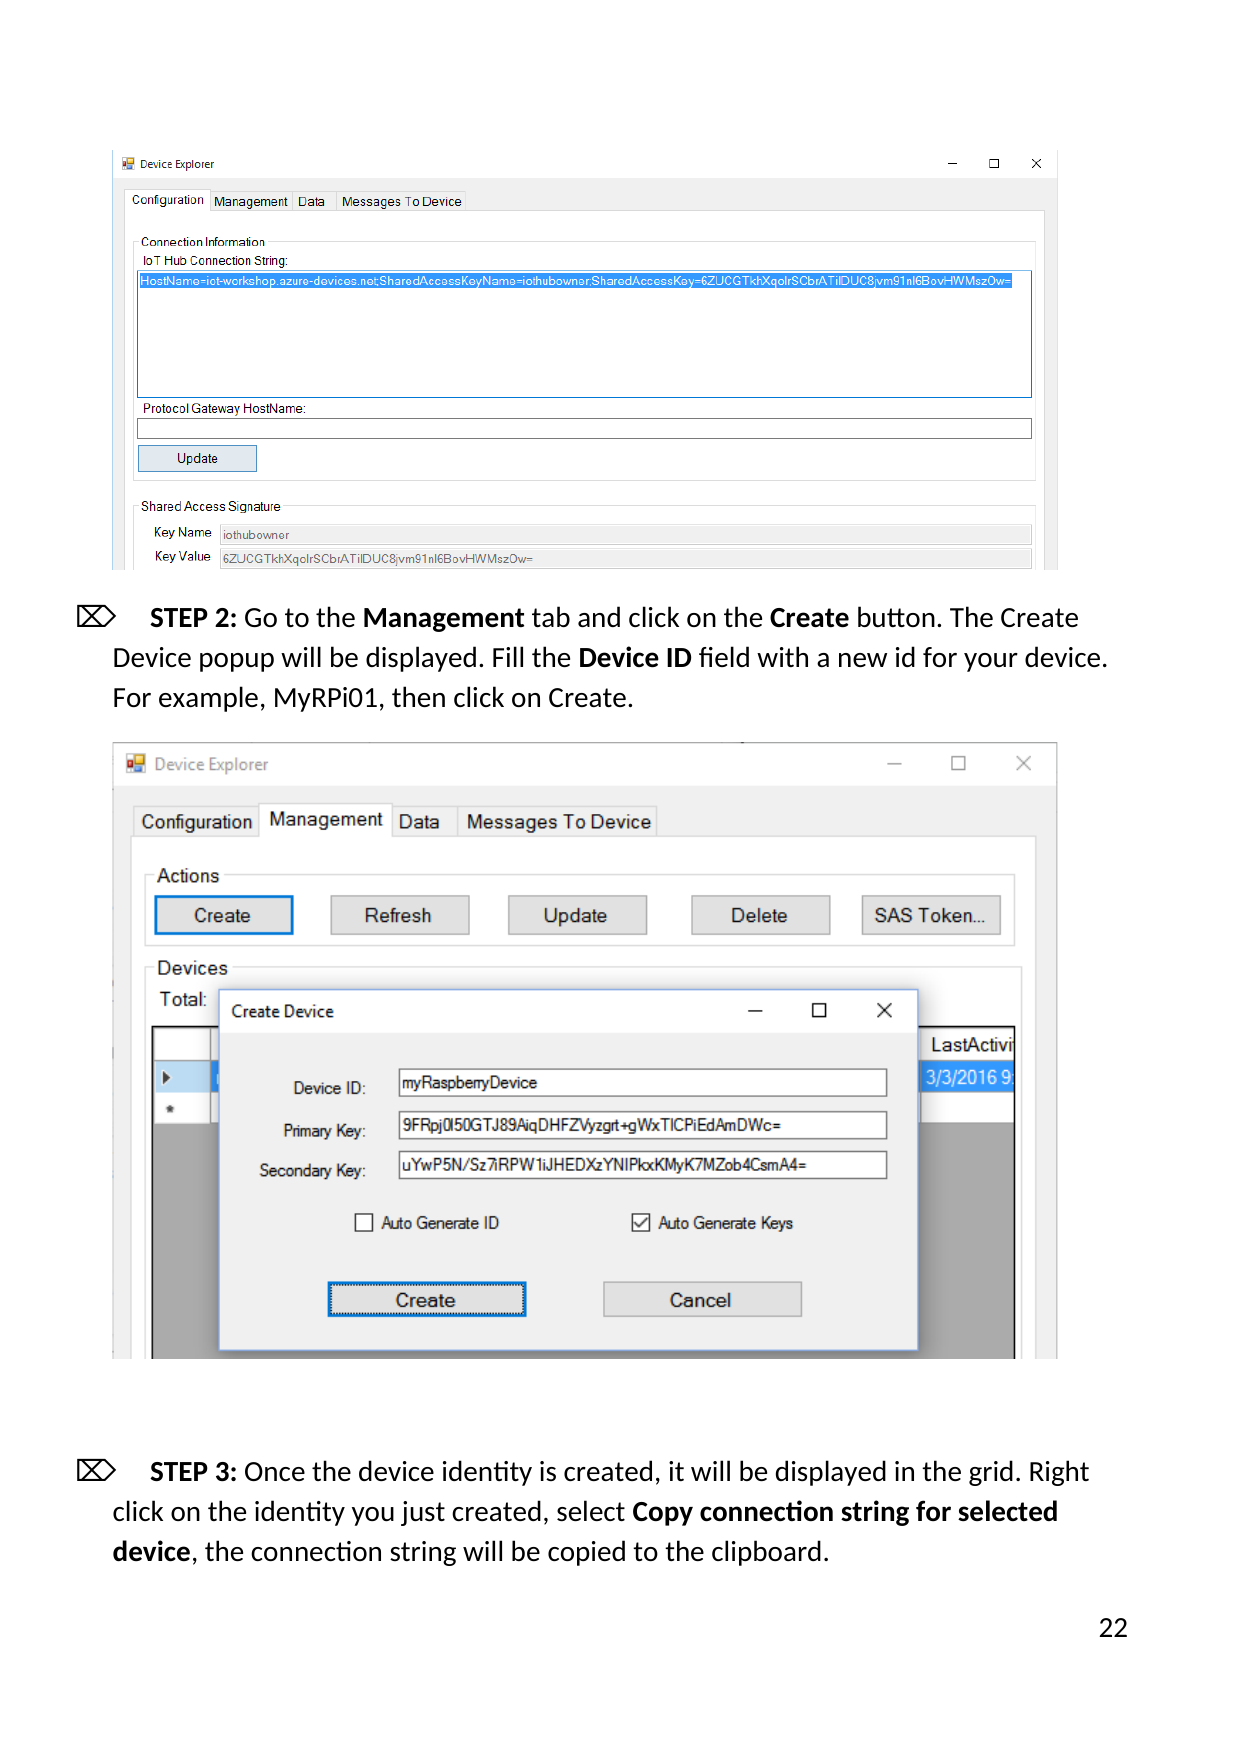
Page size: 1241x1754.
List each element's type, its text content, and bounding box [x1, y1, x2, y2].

picture [112, 150, 1058, 570]
list STEP 2: Go to the Management tab and click on the Create button. The Create Device popup will be displayed. Fill the Device ID field with a new id for your device. For example, MyRPi01, then click on Create. [75, 595, 1128, 715]
list STEP 3: Once the device identity is created, it will be displayed in the grid. Right click on the identity you just created, select Copy connection string for selected device, the connection string will be copied to the clipboard. [75, 1448, 1128, 1568]
picture [112, 742, 1058, 1359]
